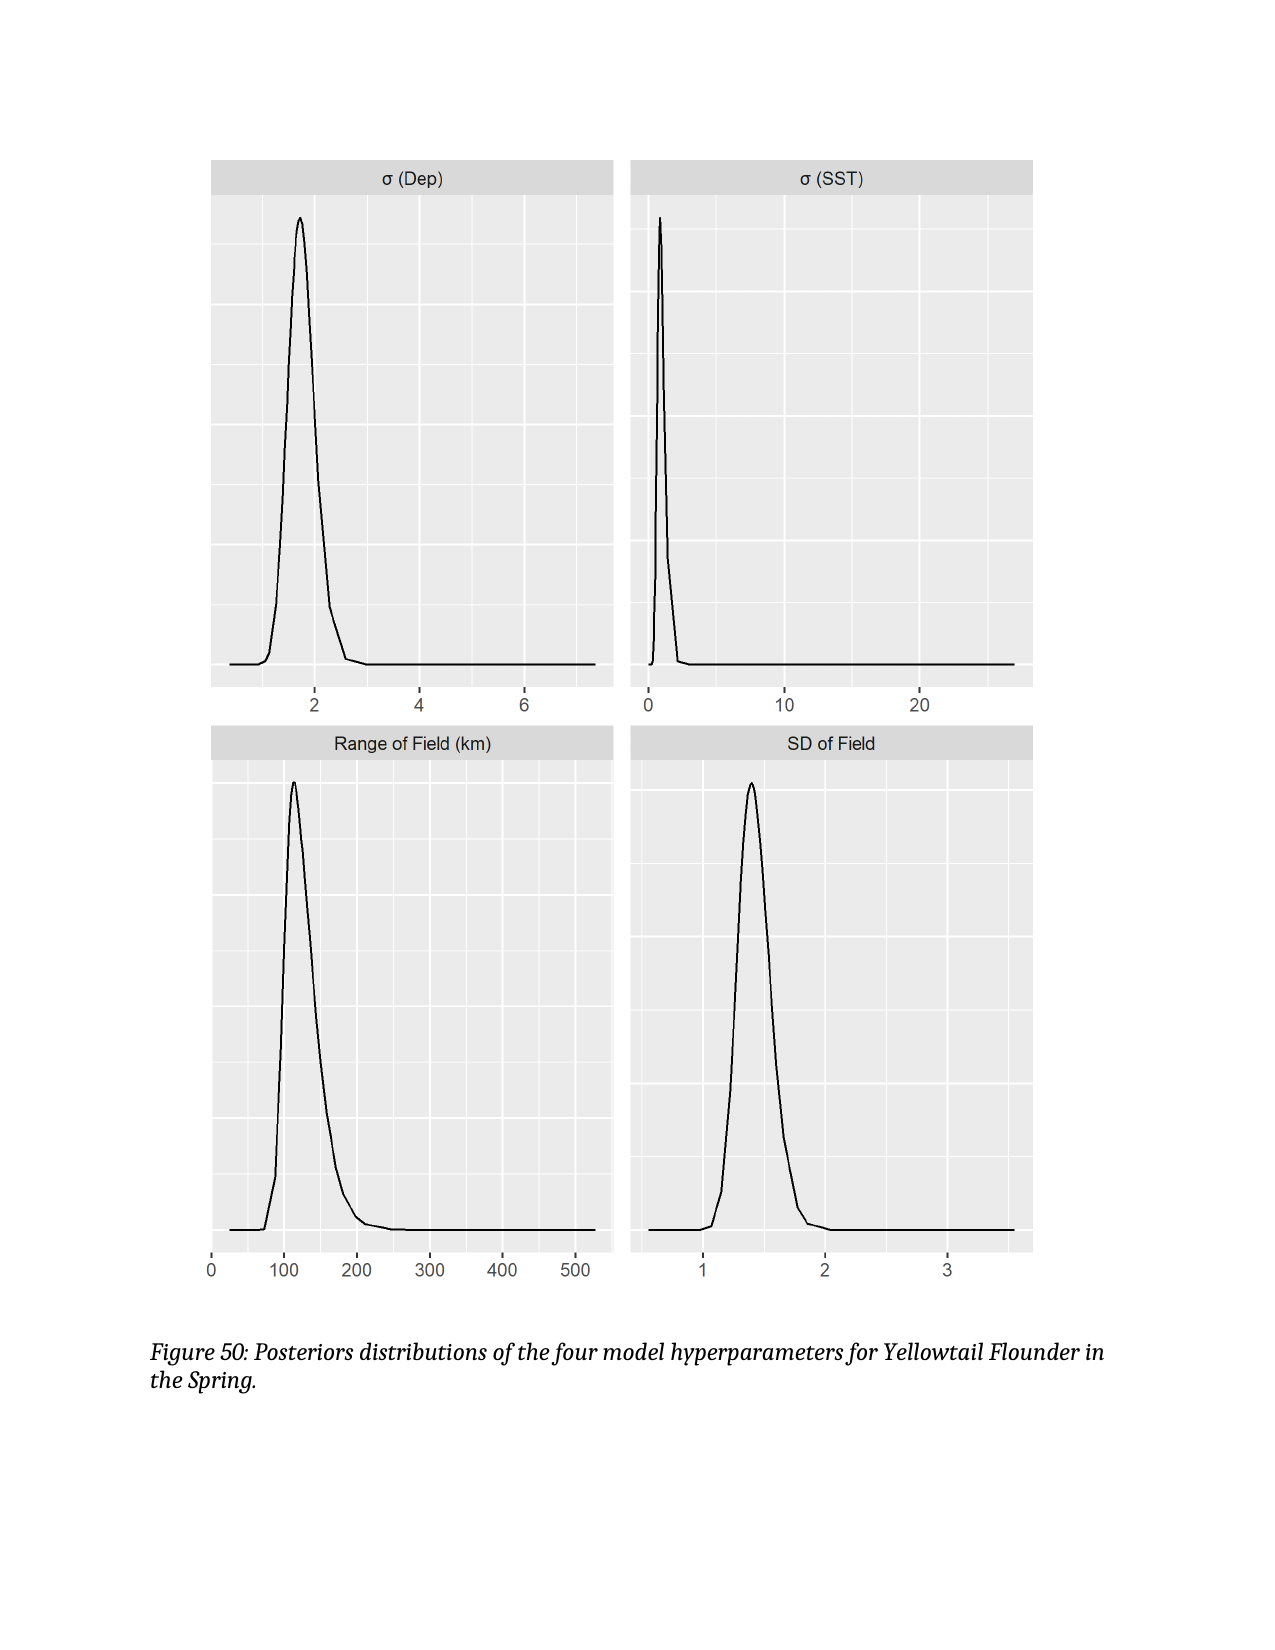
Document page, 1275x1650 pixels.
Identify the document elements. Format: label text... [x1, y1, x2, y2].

text Figure 50: Posteriors distributions of the four model hyperparameters for Yellowtail Flounder in the Spring. [150, 1337, 1125, 1395]
picture [168, 150, 1044, 1317]
